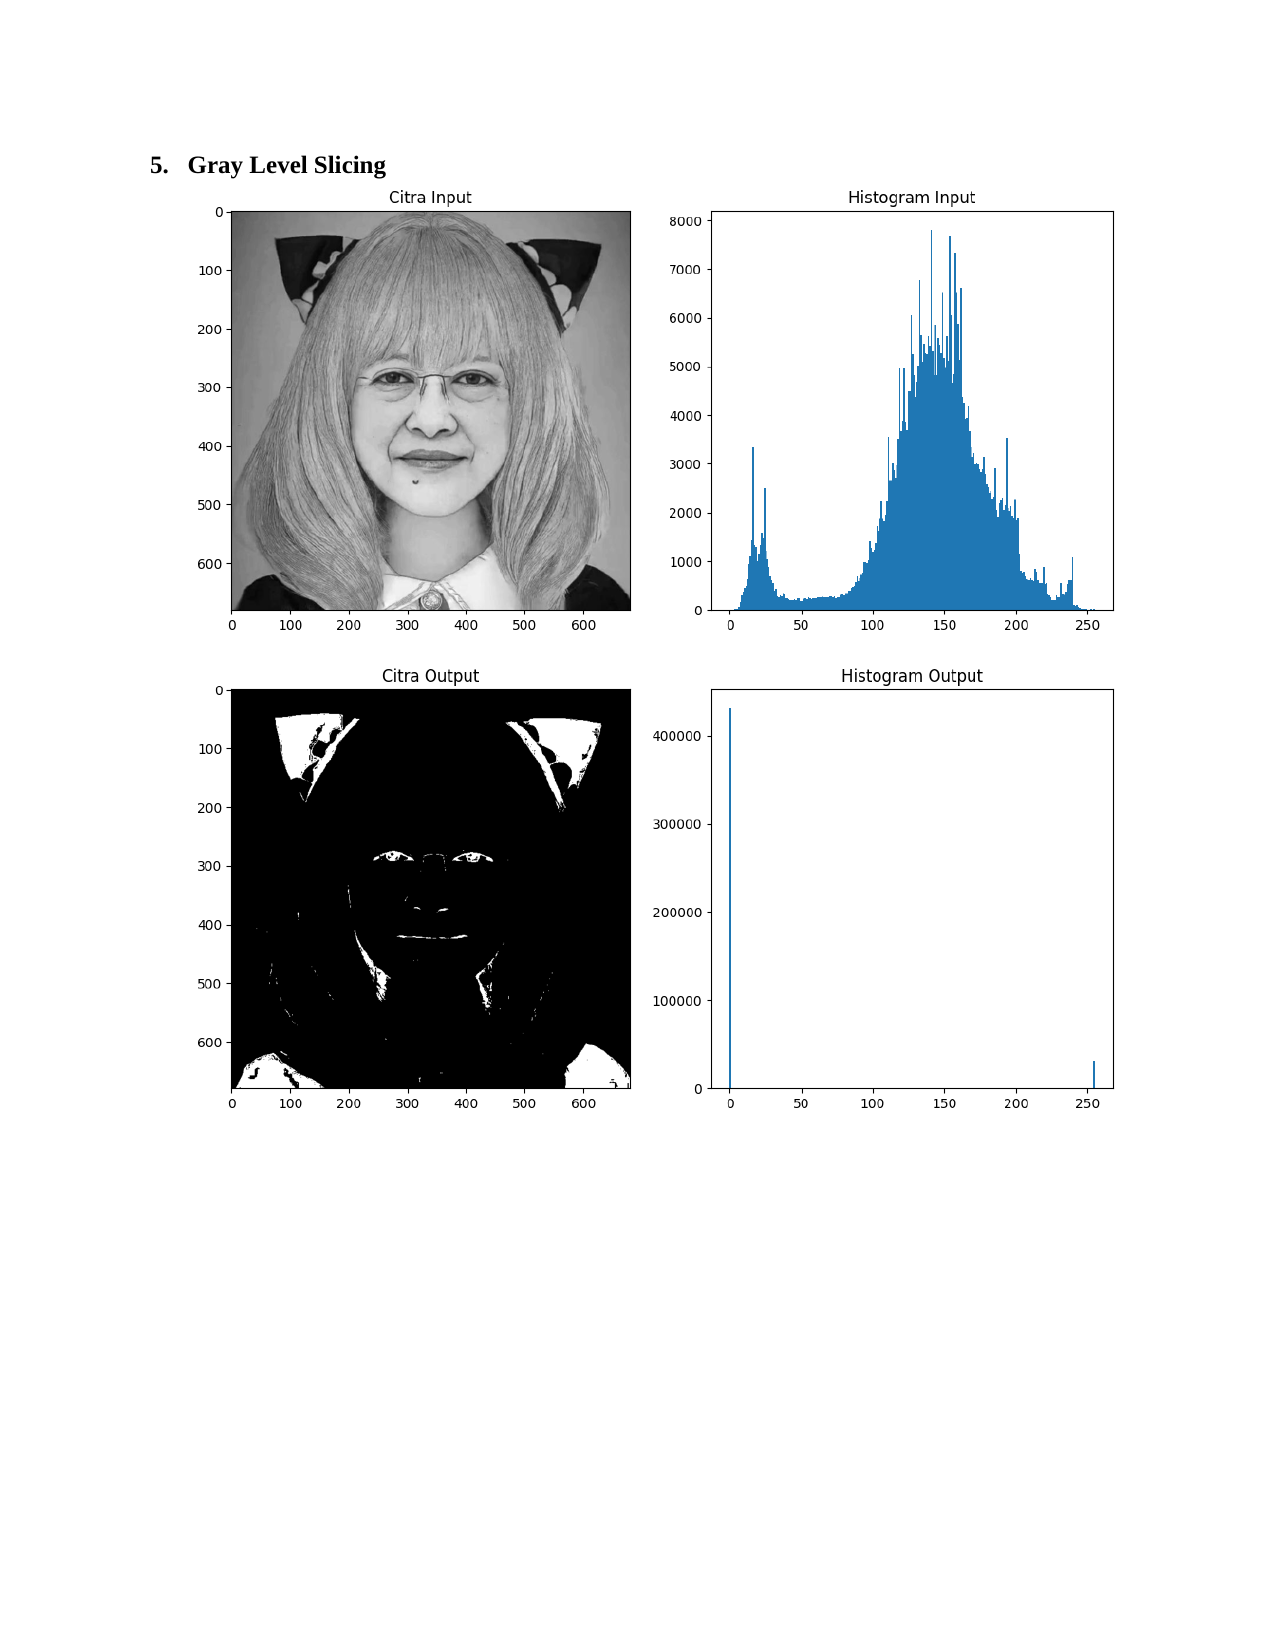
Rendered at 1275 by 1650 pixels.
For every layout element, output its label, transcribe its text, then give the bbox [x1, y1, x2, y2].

list Gray Level Slicing [150, 150, 1125, 179]
picture [187, 181, 1121, 1120]
